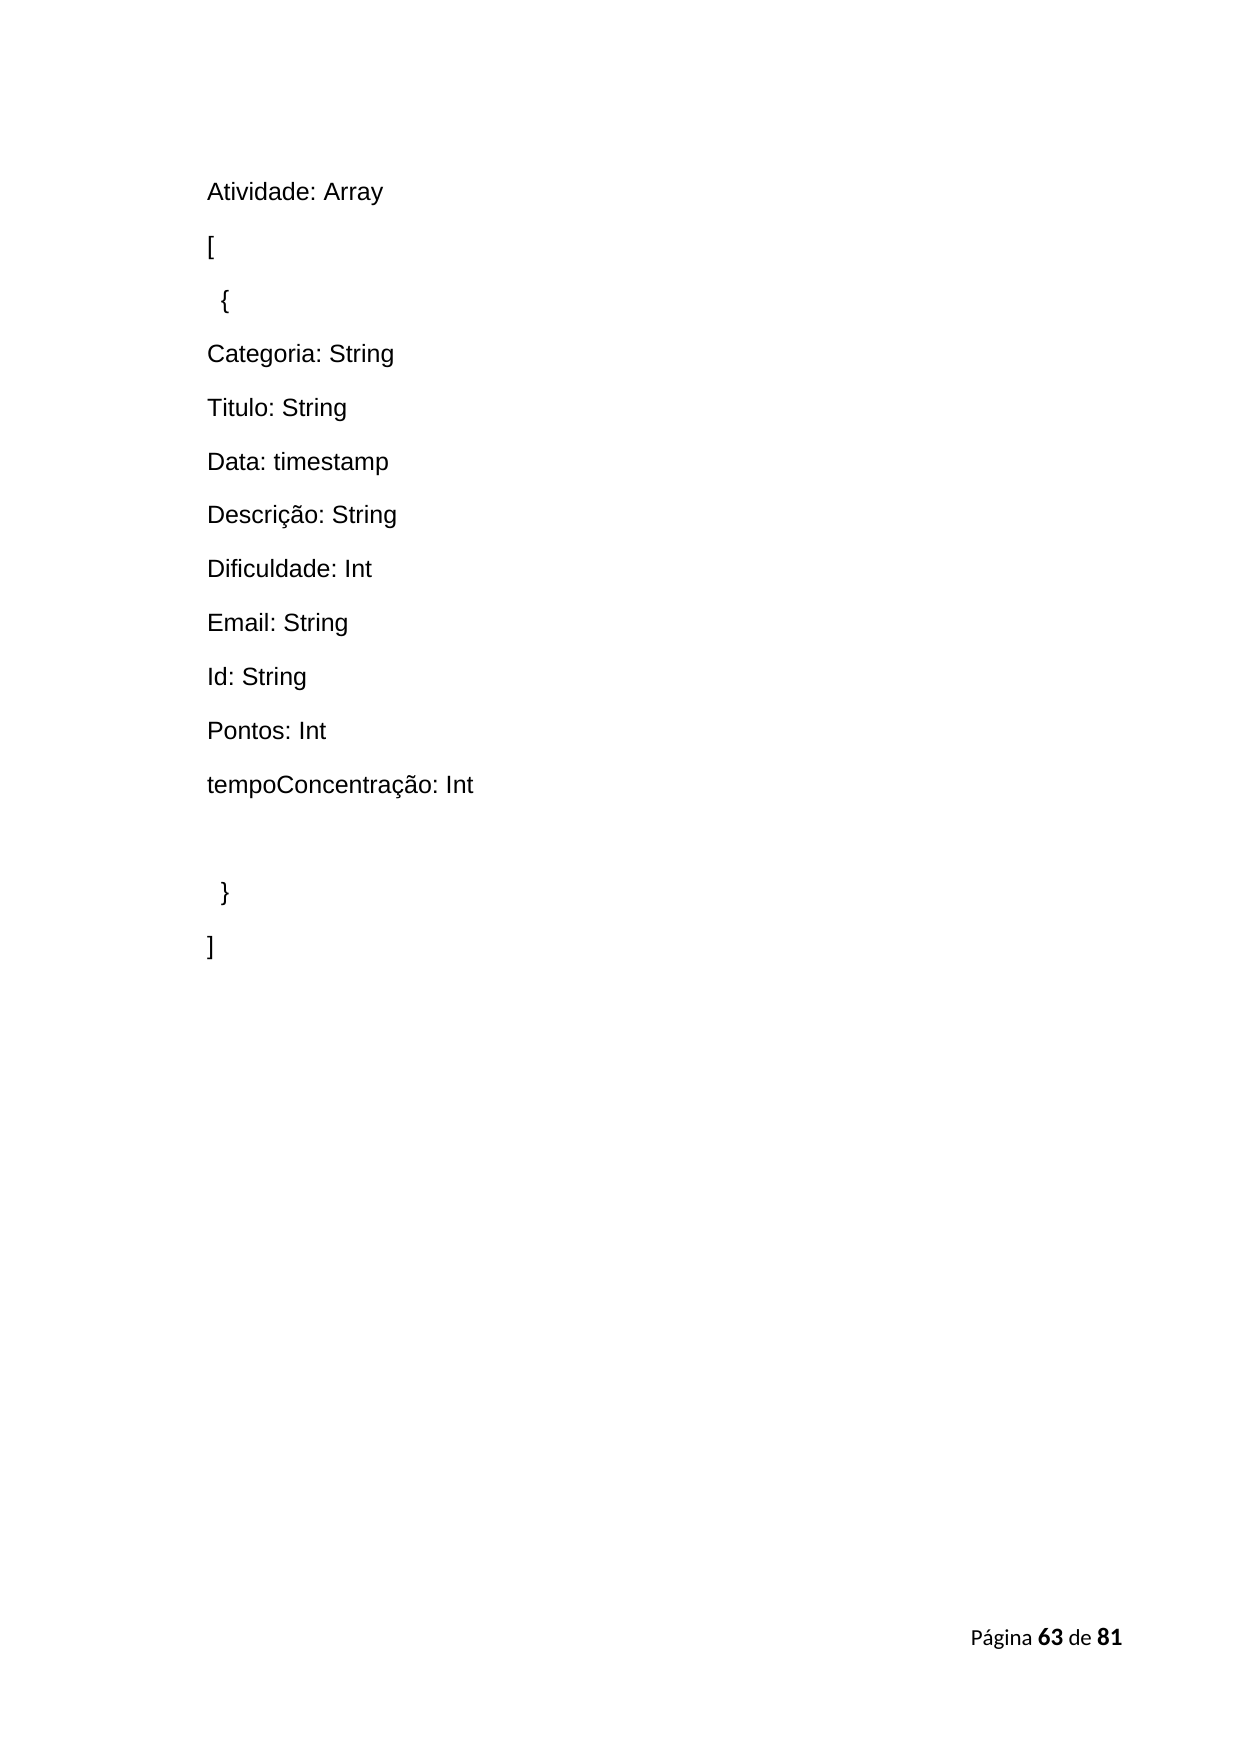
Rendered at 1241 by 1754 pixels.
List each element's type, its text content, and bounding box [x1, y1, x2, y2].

text } [207, 877, 1122, 906]
text tempoConcentração: Int [207, 769, 1122, 798]
text Titulo: String [207, 393, 1122, 421]
text ] [207, 931, 1122, 960]
text Id: String [207, 662, 1122, 691]
text Data: timestamp [207, 446, 1122, 475]
text { [207, 285, 1122, 314]
text Categoria: String [207, 339, 1122, 367]
text Atividade: Array [207, 177, 1122, 206]
text Pontos: Int [207, 716, 1122, 744]
text Dificuldade: Int [207, 554, 1122, 583]
text Descrição: String [207, 500, 1122, 529]
text Email: String [207, 608, 1122, 637]
text [ [207, 231, 1122, 260]
